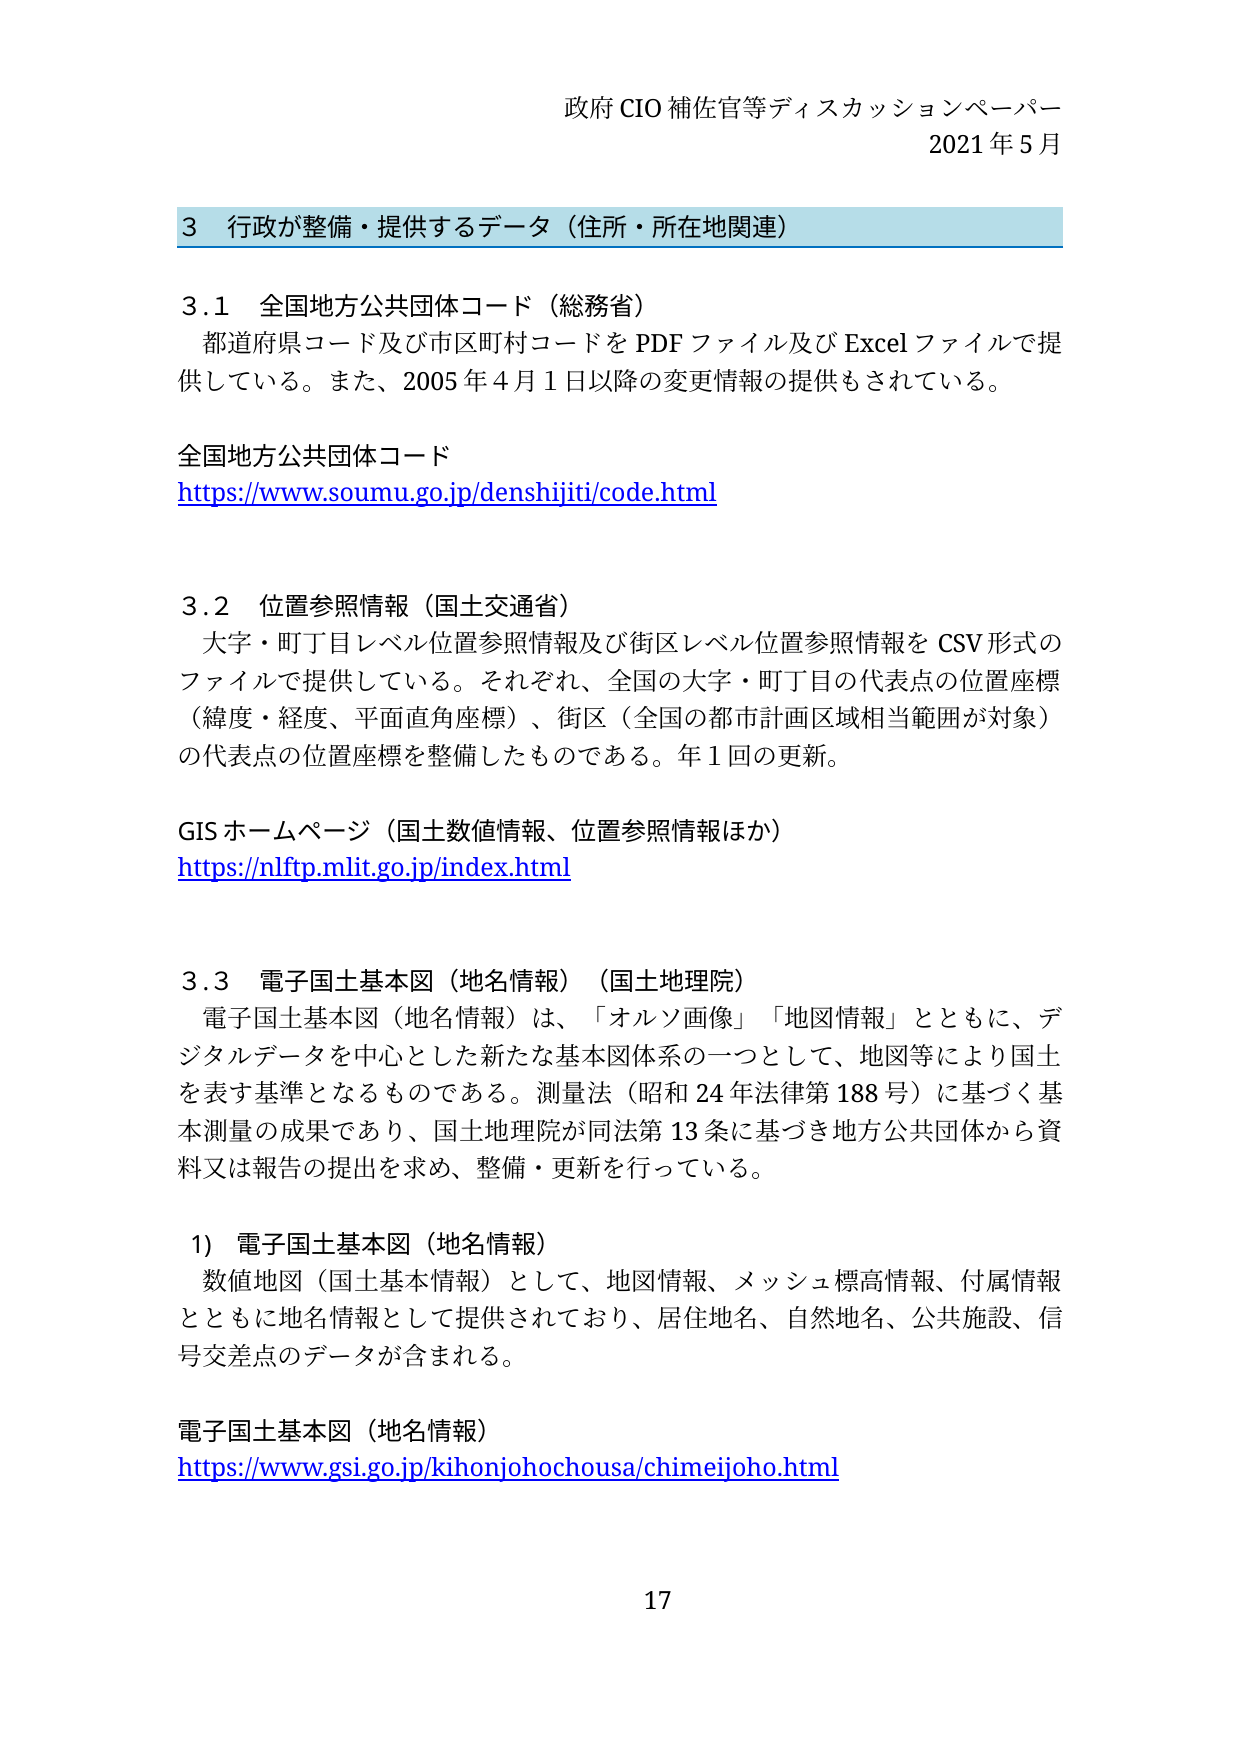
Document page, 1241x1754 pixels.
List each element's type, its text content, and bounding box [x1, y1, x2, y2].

text https://nlftp.mlit.go.jp/index.html [177, 848, 1063, 886]
text https://www.soumu.go.jp/denshijiti/code.html [177, 473, 1063, 511]
text GISホームページ（国土数値情報、位置参照情報ほか） [177, 811, 1063, 848]
text 数値地図（国土基本情報）として、地図情報、メッシュ標高情報、付属情報とともに地名情報として提供されており、居住地名、自然地名、公共施設、信号交差点のデータが含まれる。 [177, 1261, 1063, 1373]
text 電子国土基本図（地名情報） [177, 1411, 1063, 1448]
text https://www.gsi.go.jp/kihonjohochousa/chimeijoho.html [177, 1448, 1063, 1486]
text 電子国土基本図（地名情報）は、「オルソ画像」「地図情報」とともに、デジタルデータを中心とした新たな基本図体系の一つとして、地図等により国土を表す基準となるものである。測量法（昭和24年法律第188号）に基づく基本測量の成果であり、国土地理院が同法第13条に基づき地方公共団体から資料又は報告の提出を求め、整備・更新を行っている。 [177, 998, 1063, 1186]
text 大字・町丁目レベル位置参照情報及び街区レベル位置参照情報をCSV形式のファイルで提供している。それぞれ、全国の大字・町丁目の代表点の位置座標（緯度・経度、平面直角座標）、街区（全国の都市計画区域相当範囲が対象）の代表点の位置座標を整備したものである。年１回の更新。 [177, 623, 1063, 773]
subtitle 電子国土基本図（地名情報） [190, 1223, 1063, 1261]
subtitle 位置参照情報（国土交通省） [177, 586, 1063, 623]
subtitle 電子国土基本図（地名情報）（国土地理院） [177, 961, 1063, 998]
text 都道府県コード及び市区町村コードをPDFファイル及びExcelファイルで提供している。また、2005年４月１日以降の変更情報の提供もされている。 [177, 323, 1063, 398]
subtitle 全国地方公共団体コード（総務省） [177, 286, 1063, 323]
text 全国地方公共団体コード [177, 436, 1063, 473]
subtitle 行政が整備・提供するデータ（住所・所在地関連） [177, 207, 1063, 246]
